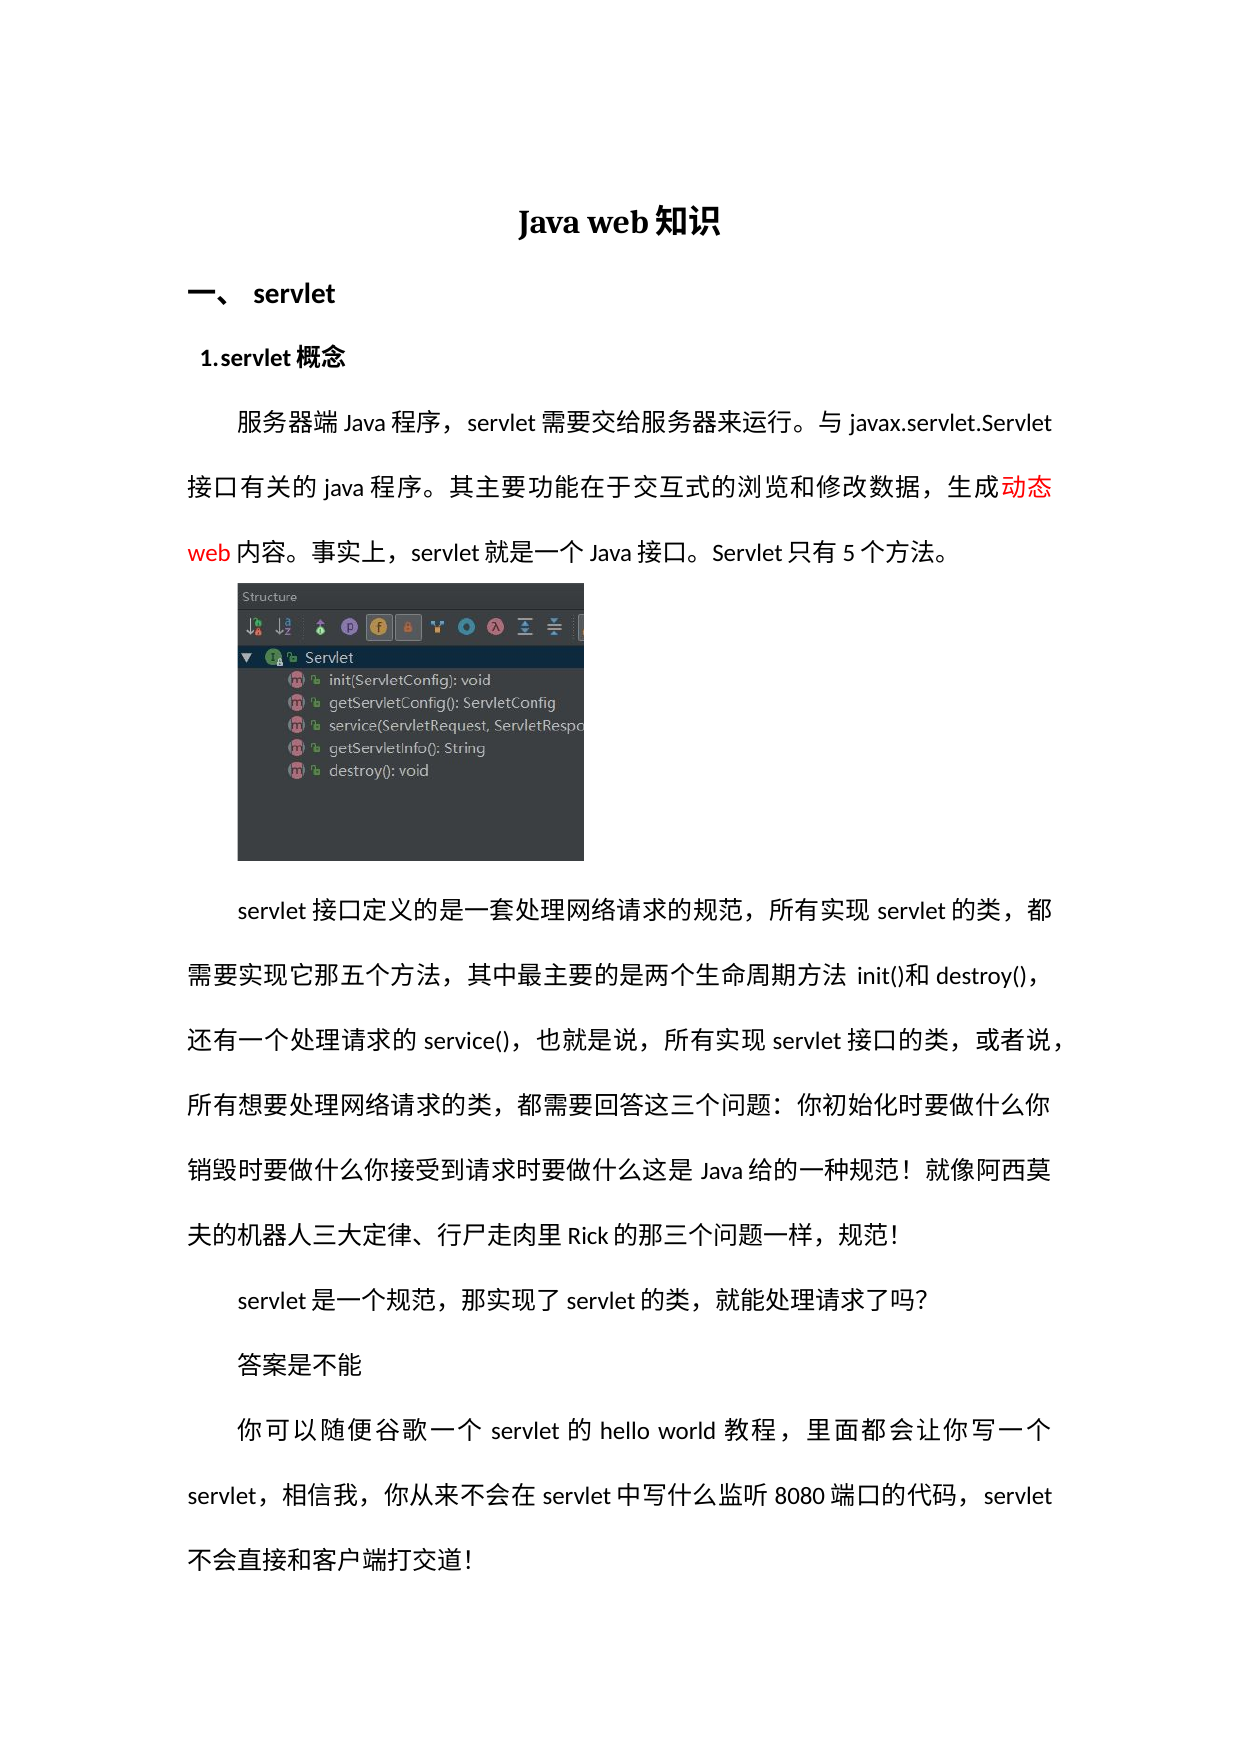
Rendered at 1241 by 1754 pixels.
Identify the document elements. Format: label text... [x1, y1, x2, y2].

text 答案是不能 [187, 1331, 1053, 1396]
text servlet接口定义的是一套处理网络请求的规范，所有实现servlet的类，都需要实现它那五个方法，其中最主要的是两个生命周期方法 init()和destroy()，还有一个处理请求的service()，也就是说，所有实现servlet接口的类，或者说，所有想要处理网络请求的类，都需要回答这三个问题：你初始化时要做什么你销毁时要做什么你接受到请求时要做什么这是Java给的一种规范！就像阿西莫夫的机器人三大定律、行尸走肉里Rick的那三个问题一样，规范！ [187, 876, 1053, 1266]
list servlet [187, 258, 1053, 323]
text 你可以随便谷歌一个servlet的hello world教程，里面都会让你写一个servlet，相信我，你从来不会在servlet中写什么监听8080端口的代码，servlet不会直接和客户端打交道！ [187, 1396, 1053, 1591]
list servlet概念 [199, 323, 1053, 388]
text 服务器端Java程序，servlet需要交给服务器来运行。与javax.servlet.Servlet接口有关的java程序。其主要功能在于交互式的浏览和修改数据，生成动态web内容。事实上，servlet就是一个Java接口。Servlet只有5个方法。 [187, 388, 1053, 583]
picture [237, 583, 584, 861]
title Java web知识 [187, 187, 1053, 252]
text servlet是一个规范，那实现了servlet的类，就能处理请求了吗？ [187, 1266, 1053, 1331]
